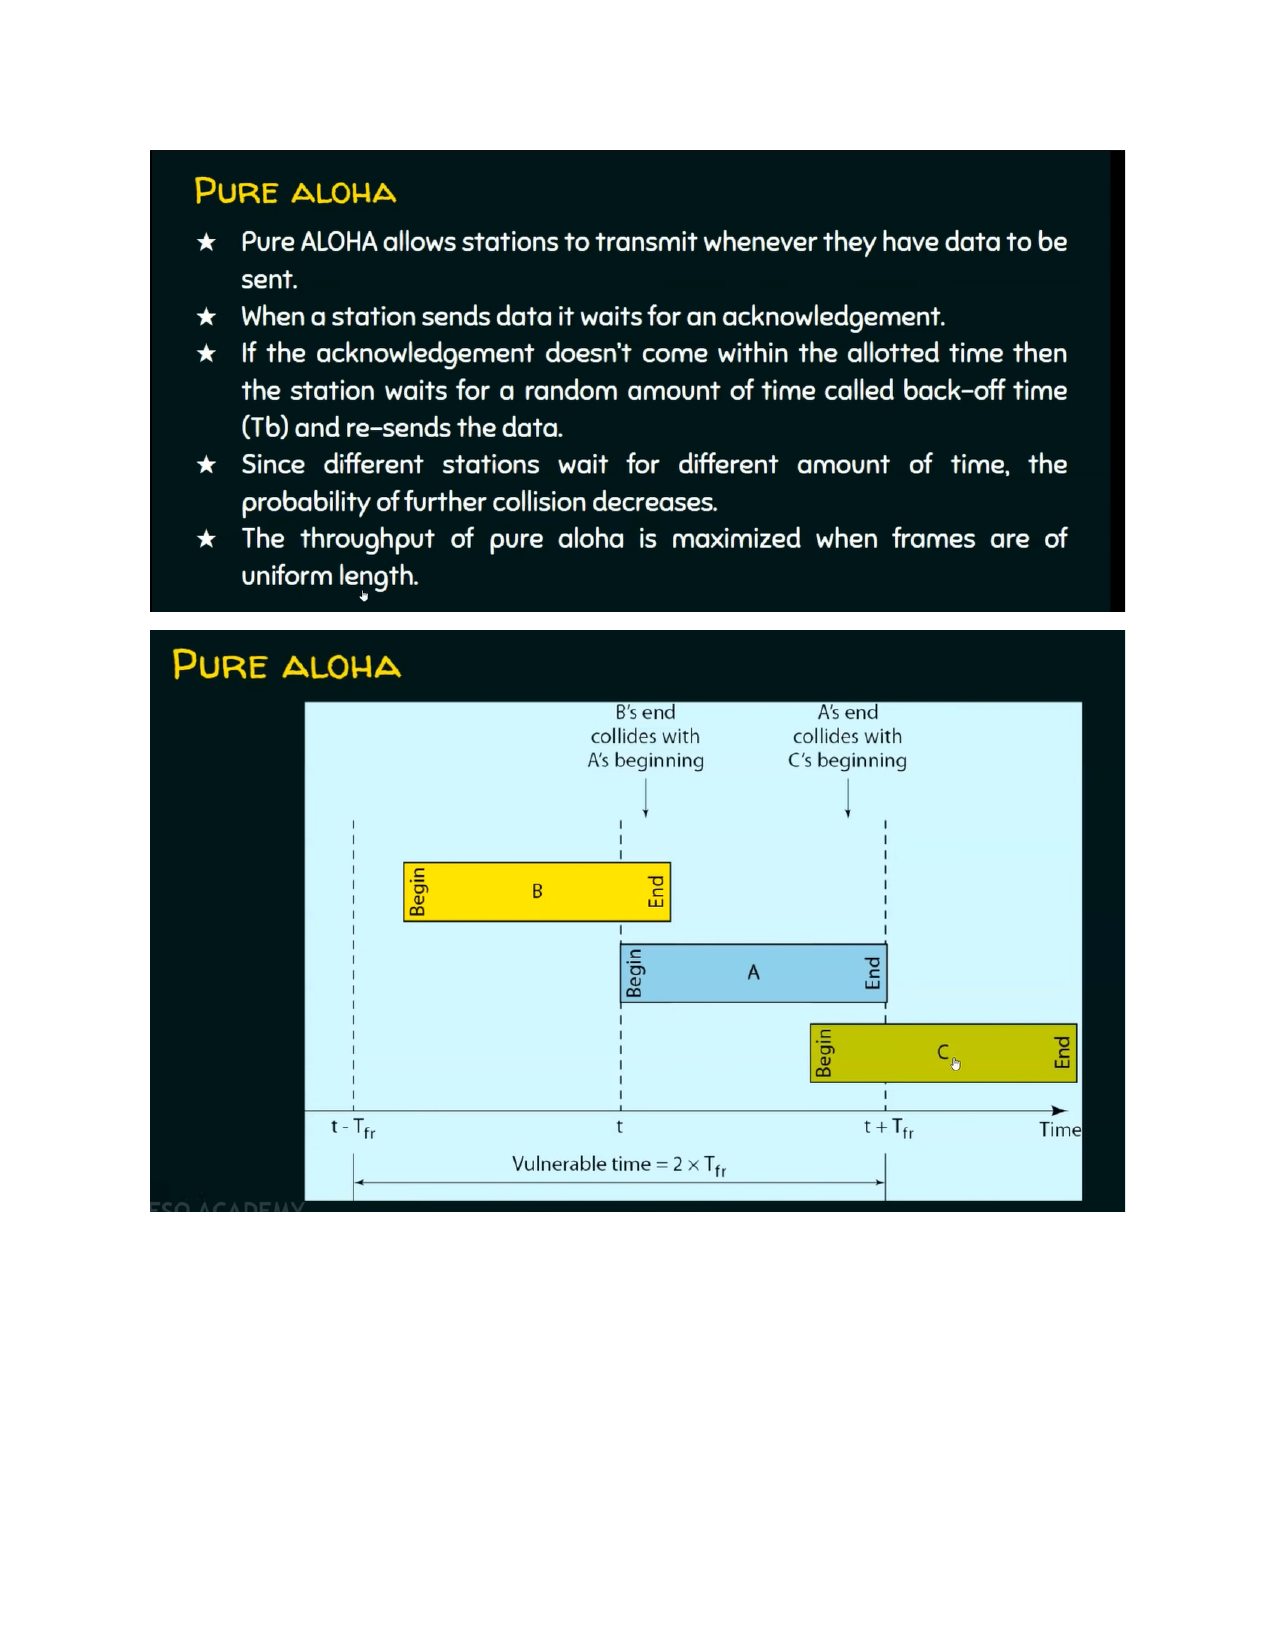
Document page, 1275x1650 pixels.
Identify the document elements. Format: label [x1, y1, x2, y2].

picture [150, 150, 1125, 612]
picture [150, 630, 1125, 1212]
